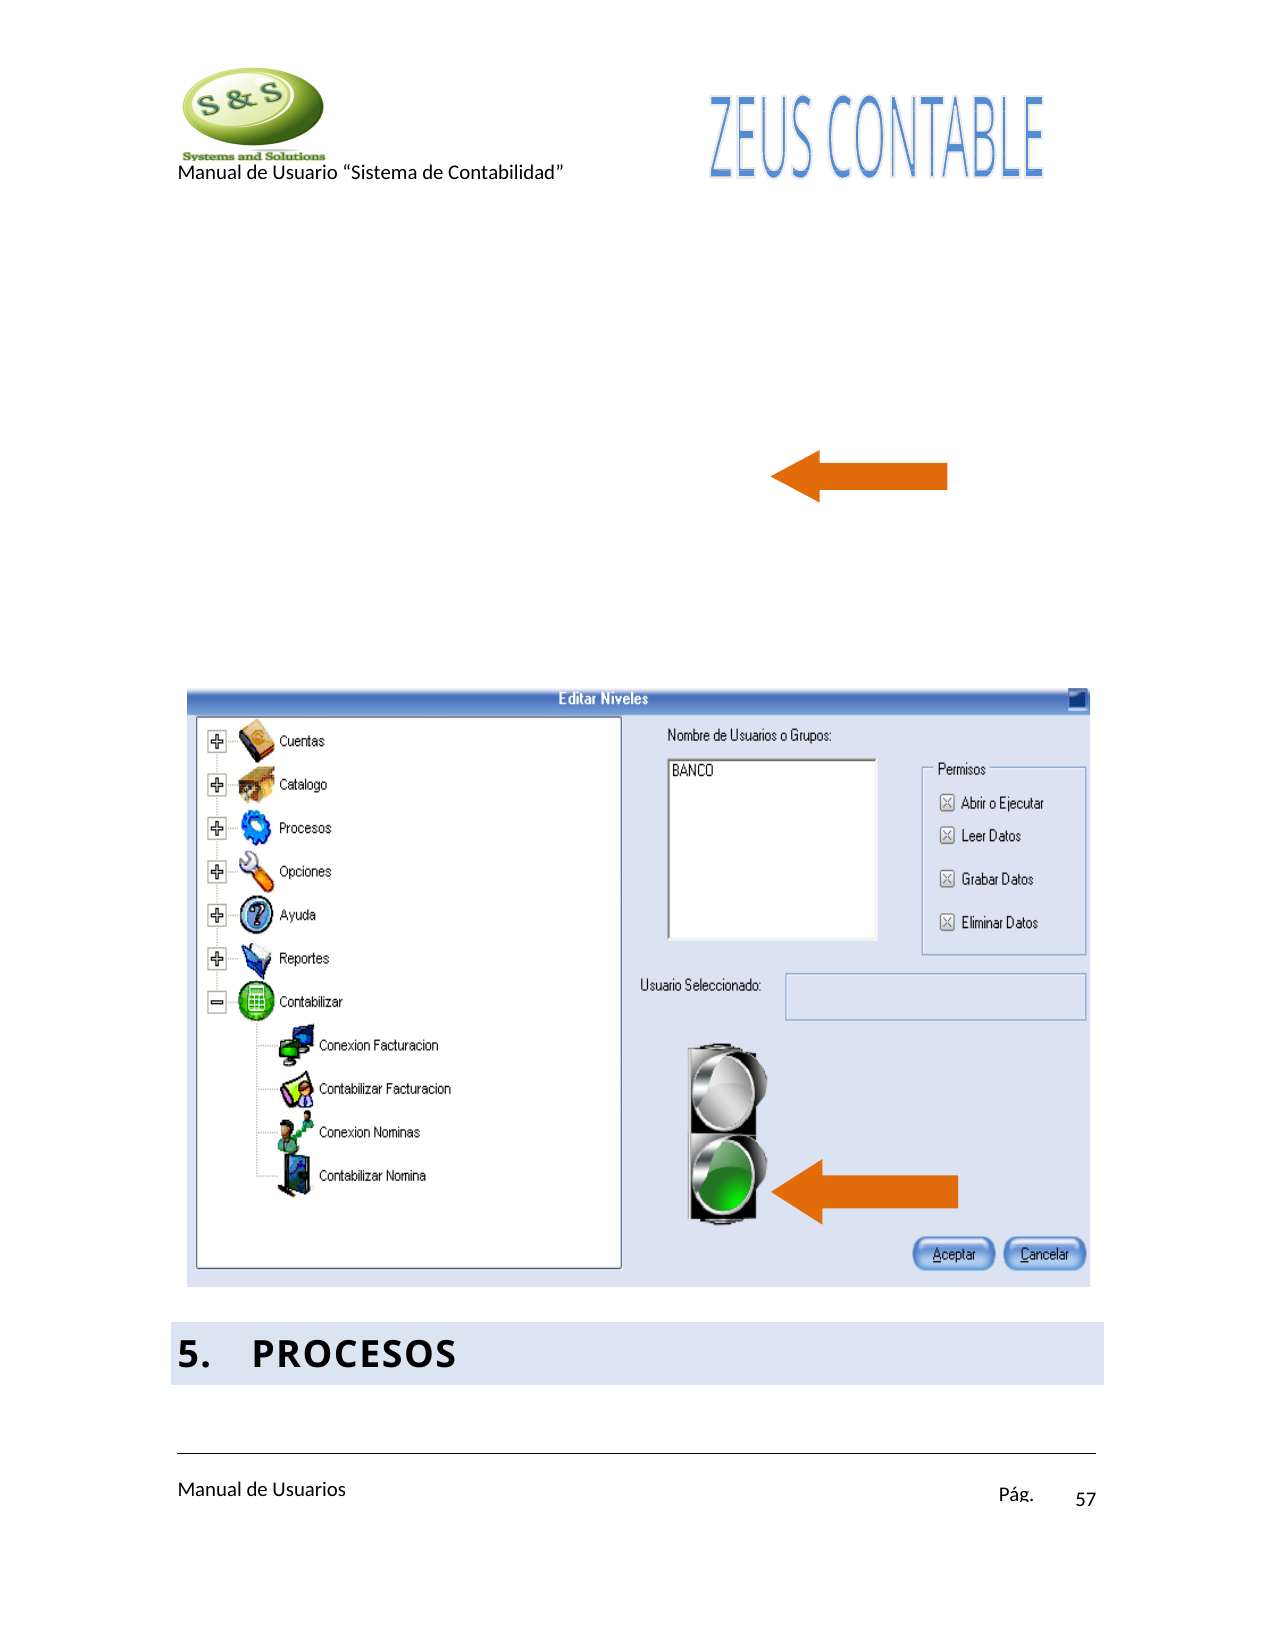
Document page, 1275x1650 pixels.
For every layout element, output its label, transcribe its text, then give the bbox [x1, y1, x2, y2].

picture [155, 61, 348, 161]
picture [187, 688, 1091, 1287]
subtitle 5. PROCESOS [177, 1328, 1098, 1379]
